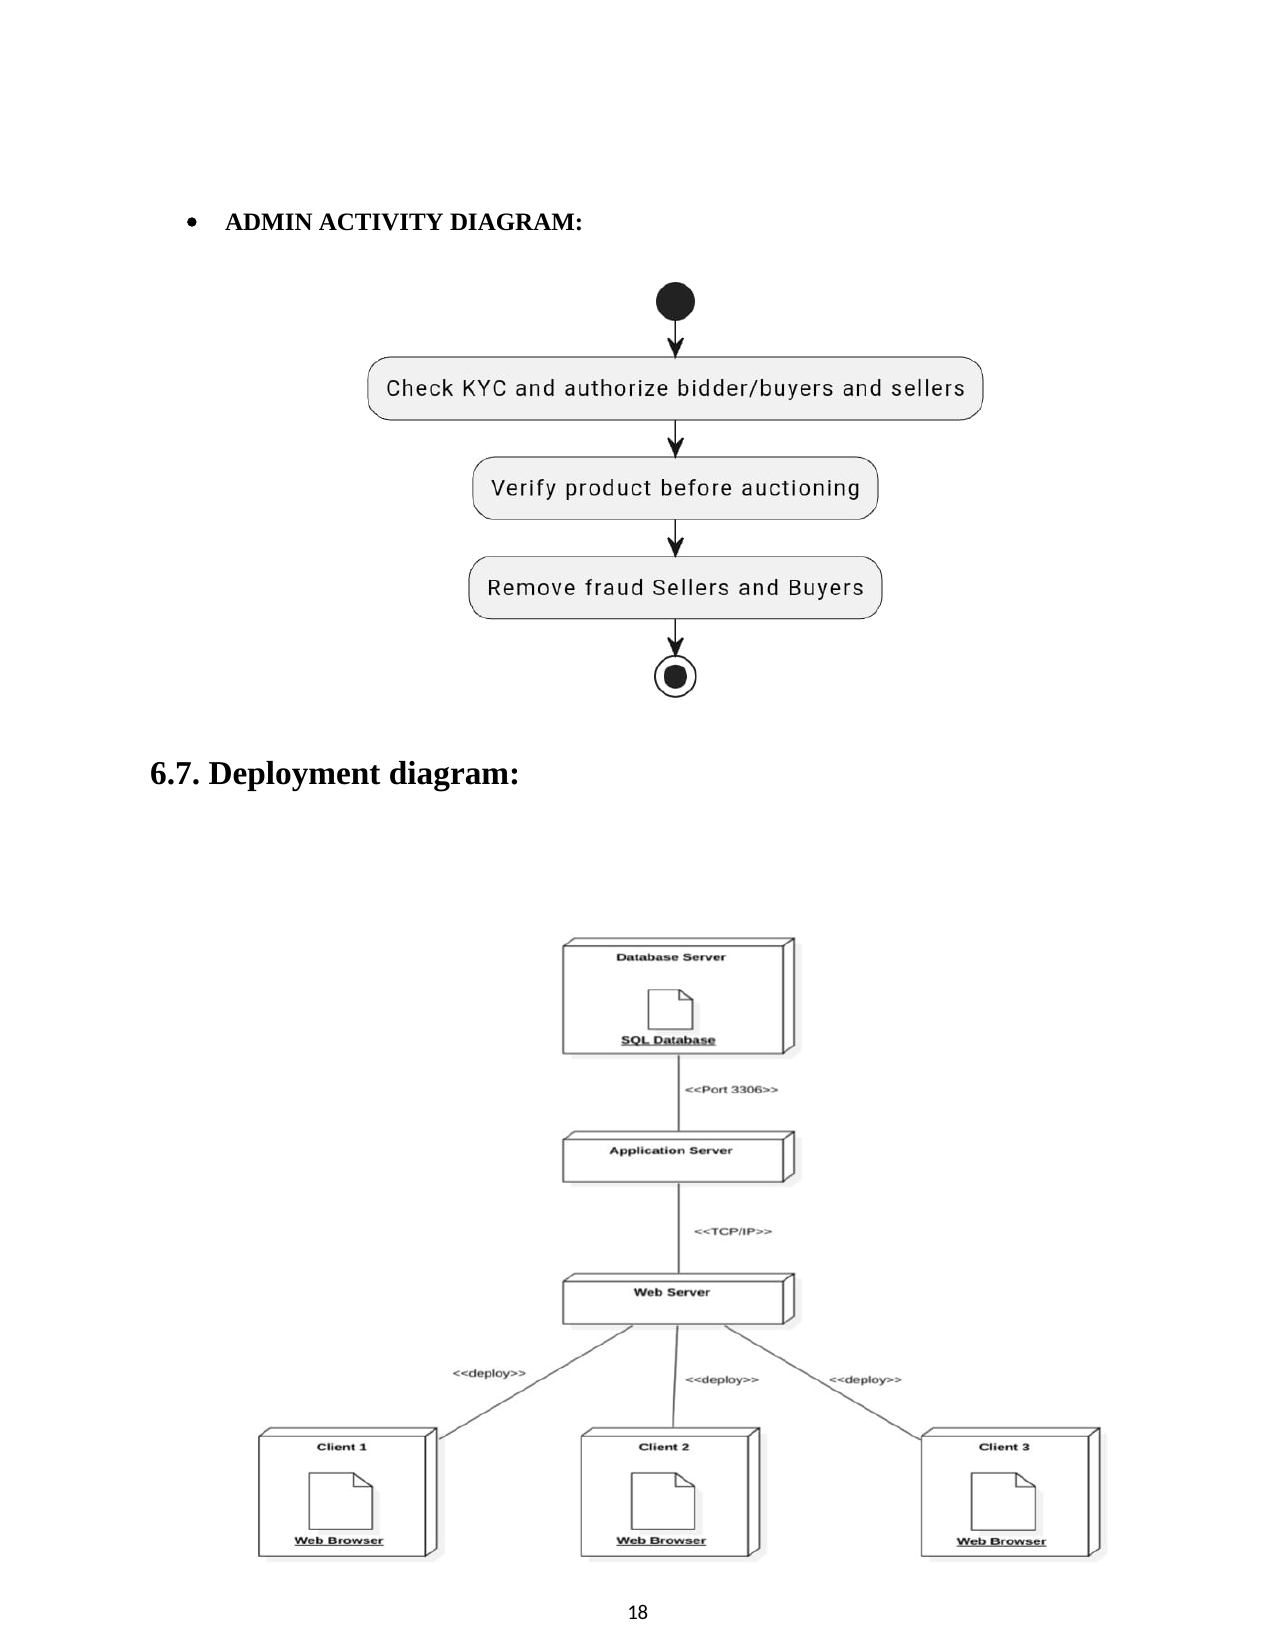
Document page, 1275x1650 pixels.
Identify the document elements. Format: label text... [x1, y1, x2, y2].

picture [347, 265, 1003, 715]
text 6.7. Deployment diagram: [150, 753, 1125, 792]
picture [150, 830, 1125, 1586]
list ADMIN ACTIVITY DIAGRAM: [187, 207, 1125, 236]
